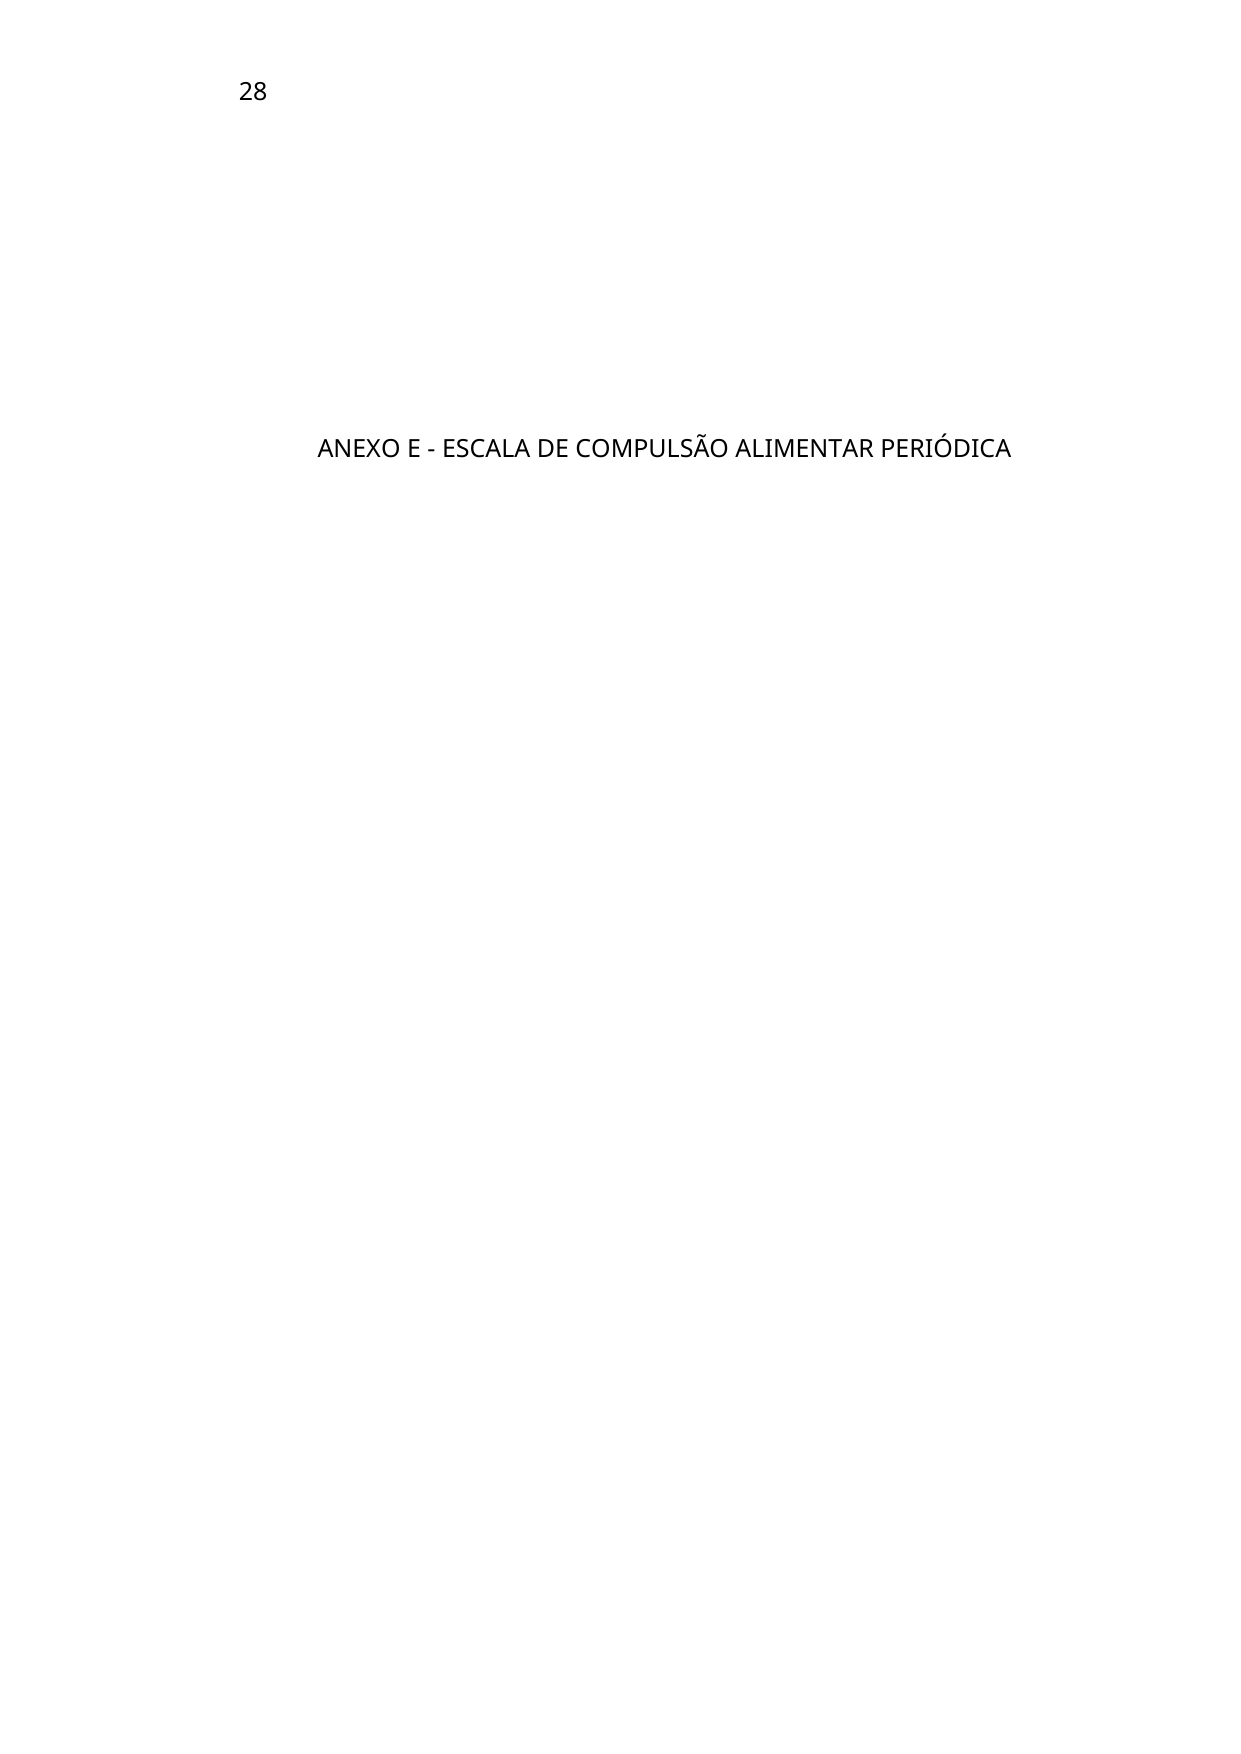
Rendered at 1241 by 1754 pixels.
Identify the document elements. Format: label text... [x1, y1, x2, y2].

text ANEXO E - ESCALA DE COMPULSÃO ALIMENTAR PERIÓDICA [150, 431, 1090, 464]
